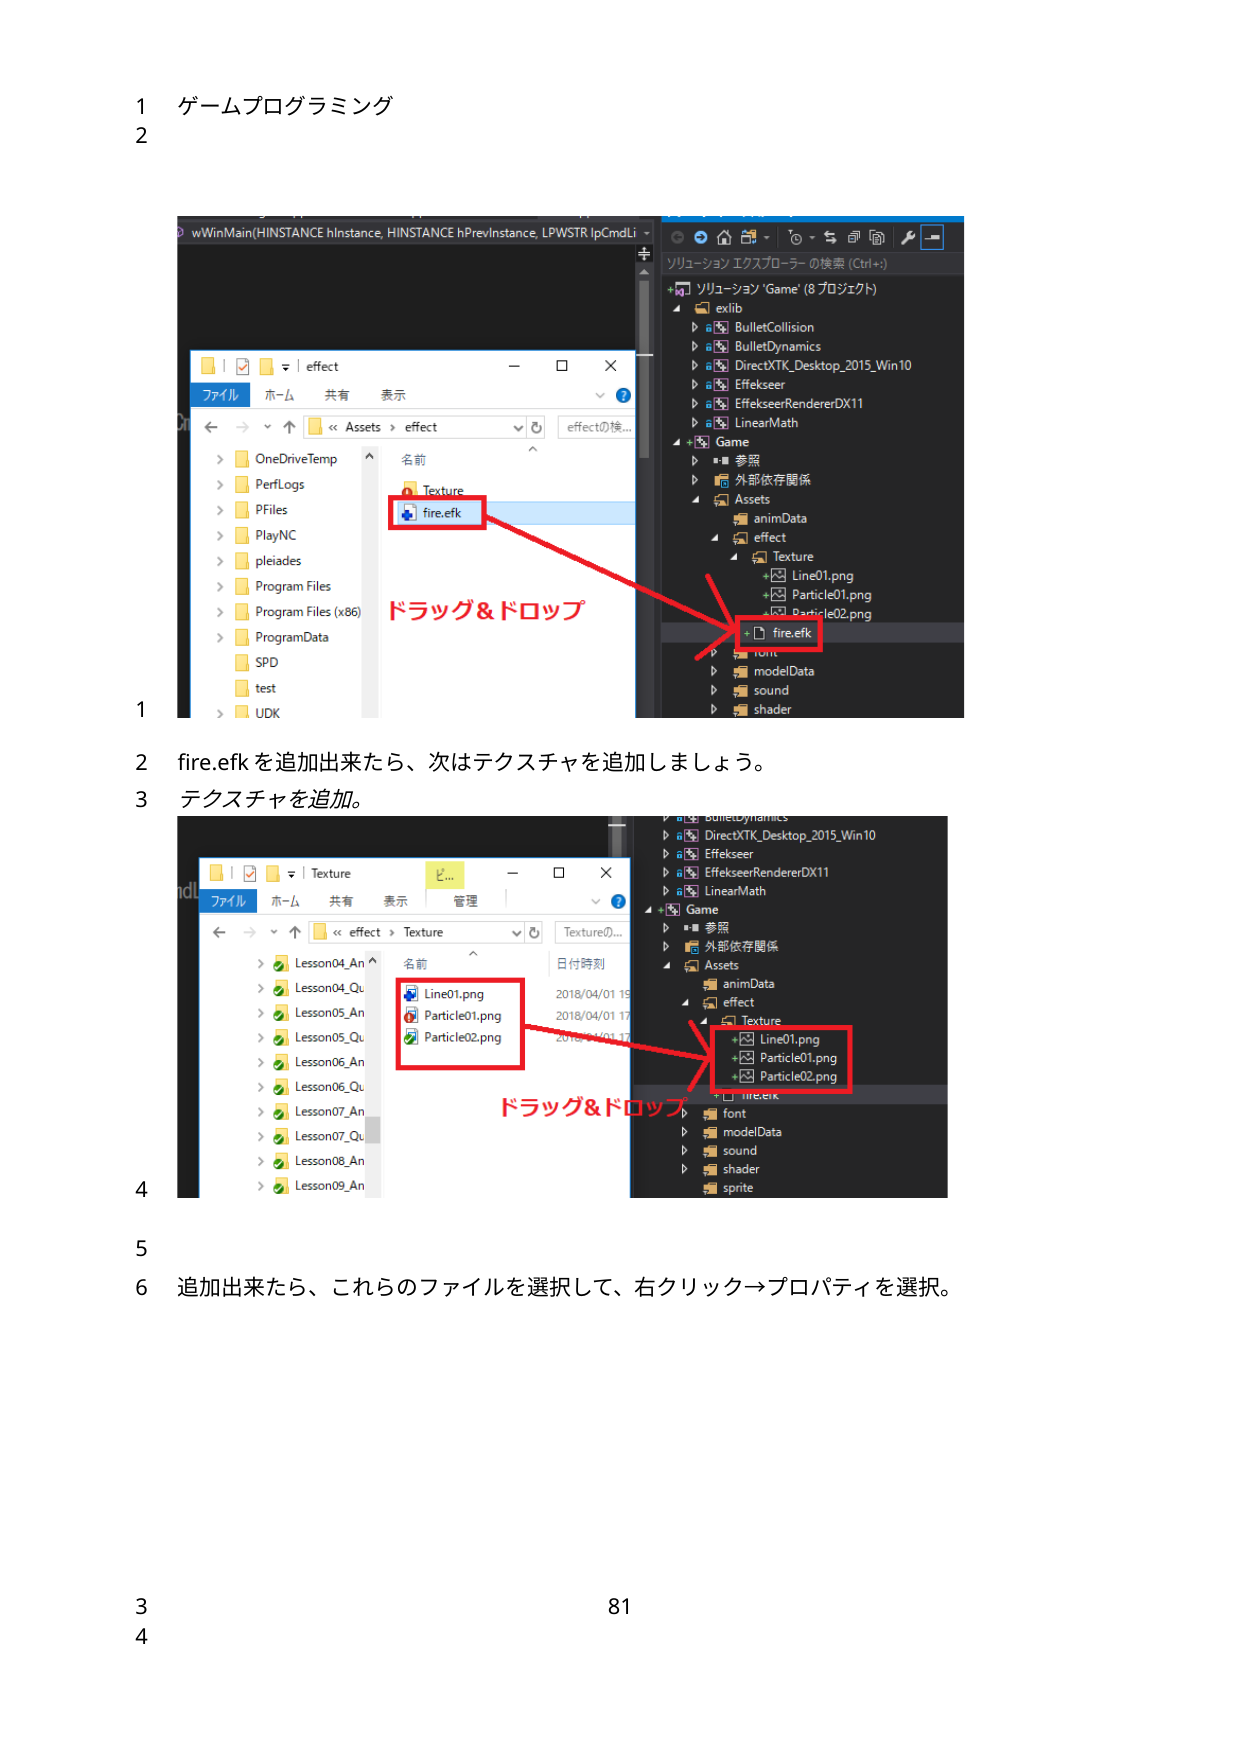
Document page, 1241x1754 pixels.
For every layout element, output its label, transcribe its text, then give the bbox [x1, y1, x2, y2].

text fire.efkを追加出来たら、次はテクスチャを追加しましょう。 [177, 742, 1063, 779]
text テクスチャを追加。 [177, 779, 1063, 817]
text 追加出来たら、これらのファイルを選択して、右クリック→プロパティを選択。 [177, 1267, 1063, 1304]
picture [177, 816, 948, 1198]
picture [177, 216, 965, 718]
